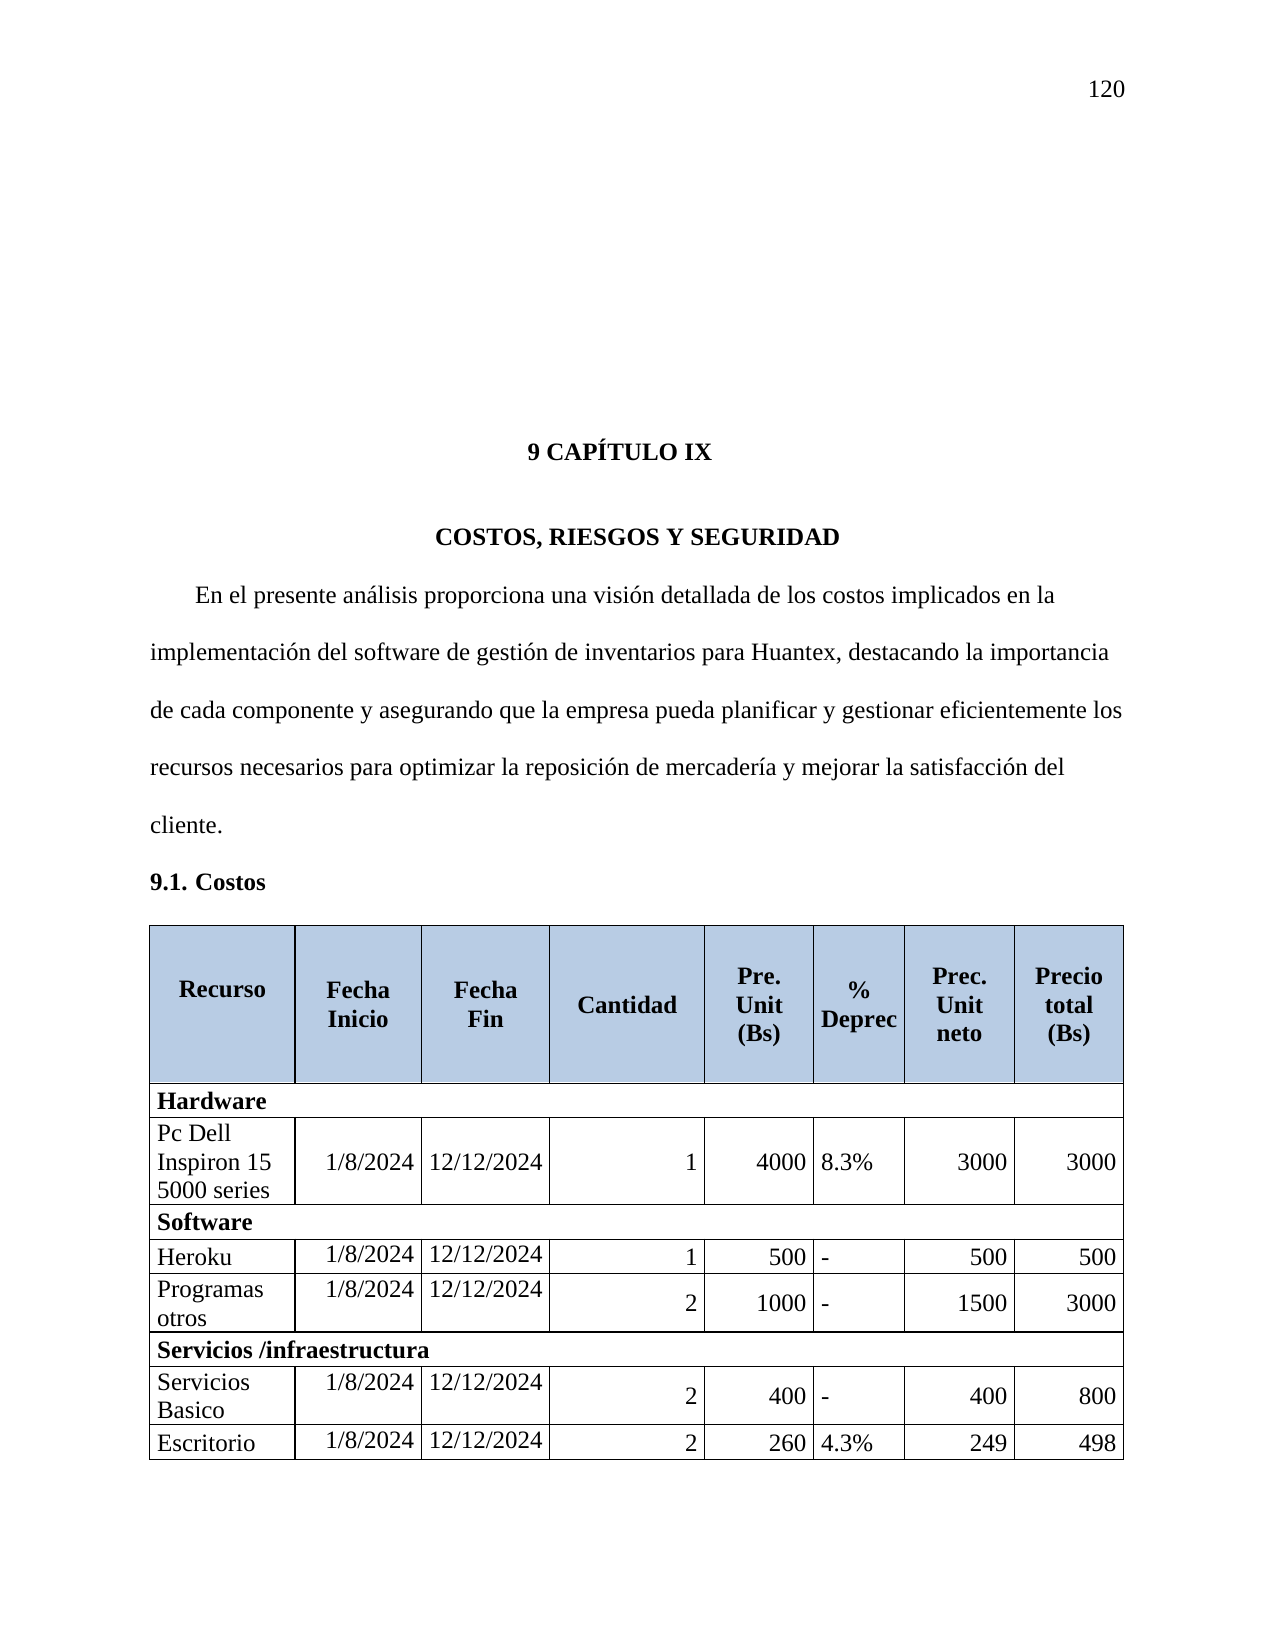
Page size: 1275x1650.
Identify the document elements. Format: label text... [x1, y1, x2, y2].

text En el presente análisis proporciona una visión detallada de los costos implicados en la implementación del software de gestión de inventarios para Huantex, destacando la importancia de cada componente y asegurando que la empresa pueda planificar y gestionar eficientemente los recursos necesarios para optimizar la reposición de mercadería y mejorar la satisfacción del cliente. [150, 580, 1125, 838]
table_header Prec. Unit neto [905, 926, 1014, 1082]
table_cell 260 [705, 1425, 813, 1459]
table_cell - [814, 1367, 904, 1424]
table_header Recurso [150, 926, 294, 1082]
table_cell 400 [905, 1367, 1014, 1424]
subtitle CAPÍTULO IX [150, 437, 1089, 466]
table_cell 2 [550, 1367, 704, 1424]
table_header Cantidad [550, 926, 704, 1082]
table_cell 500 [1015, 1240, 1123, 1273]
table_header Precio total (Bs) [1015, 926, 1123, 1082]
table_cell 1/8/2024 [296, 1240, 421, 1273]
table_cell Servicios /infraestructura [150, 1333, 1123, 1366]
table_cell 2 [550, 1274, 704, 1331]
table_cell 3000 [1015, 1118, 1123, 1204]
text COSTOS, RIESGOS Y SEGURIDAD [150, 522, 1125, 551]
table_cell 2 [550, 1425, 704, 1459]
table_cell Hardware [150, 1084, 1123, 1117]
table_cell Servicios Basico [150, 1367, 294, 1424]
table_header Fecha Fin [422, 926, 549, 1082]
subtitle Costos [150, 867, 1125, 896]
table_cell 1/8/2024 [296, 1367, 421, 1424]
table_cell 498 [1015, 1425, 1123, 1459]
table_cell 12/12/2024 [422, 1425, 549, 1459]
table_cell 12/12/2024 [422, 1240, 549, 1273]
table_cell 1500 [905, 1274, 1014, 1331]
table_cell Pc Dell Inspiron 15 5000 series [150, 1118, 294, 1204]
table_cell 3000 [1015, 1274, 1123, 1331]
table_cell - [814, 1274, 904, 1331]
table_cell 500 [705, 1240, 813, 1273]
table_header % Deprec [814, 926, 904, 1082]
table_cell 500 [905, 1240, 1014, 1273]
table_cell 1000 [705, 1274, 813, 1331]
table_header Pre. Unit (Bs) [705, 926, 813, 1082]
table_cell Escritorio [150, 1425, 294, 1459]
table_cell Programas otros [150, 1274, 294, 1331]
table_cell 1/8/2024 [296, 1118, 421, 1204]
table_cell 249 [905, 1425, 1014, 1459]
table_cell 4.3% [814, 1425, 904, 1459]
table_cell 4000 [705, 1118, 813, 1204]
table_header Fecha Inicio [296, 926, 421, 1082]
table_cell 12/12/2024 [422, 1274, 549, 1331]
table_cell Software [150, 1205, 1123, 1238]
table_cell - [814, 1240, 904, 1273]
table_cell 1 [550, 1118, 704, 1204]
table_cell Heroku [150, 1240, 294, 1273]
table_cell 1 [550, 1240, 704, 1273]
table_cell 12/12/2024 [422, 1367, 549, 1424]
table_cell 12/12/2024 [422, 1118, 549, 1204]
table_cell 1/8/2024 [296, 1274, 421, 1331]
table_cell 800 [1015, 1367, 1123, 1424]
table_cell 8.3% [814, 1118, 904, 1204]
table_cell 3000 [905, 1118, 1014, 1204]
table_cell 400 [705, 1367, 813, 1424]
table_cell 1/8/2024 [296, 1425, 421, 1459]
